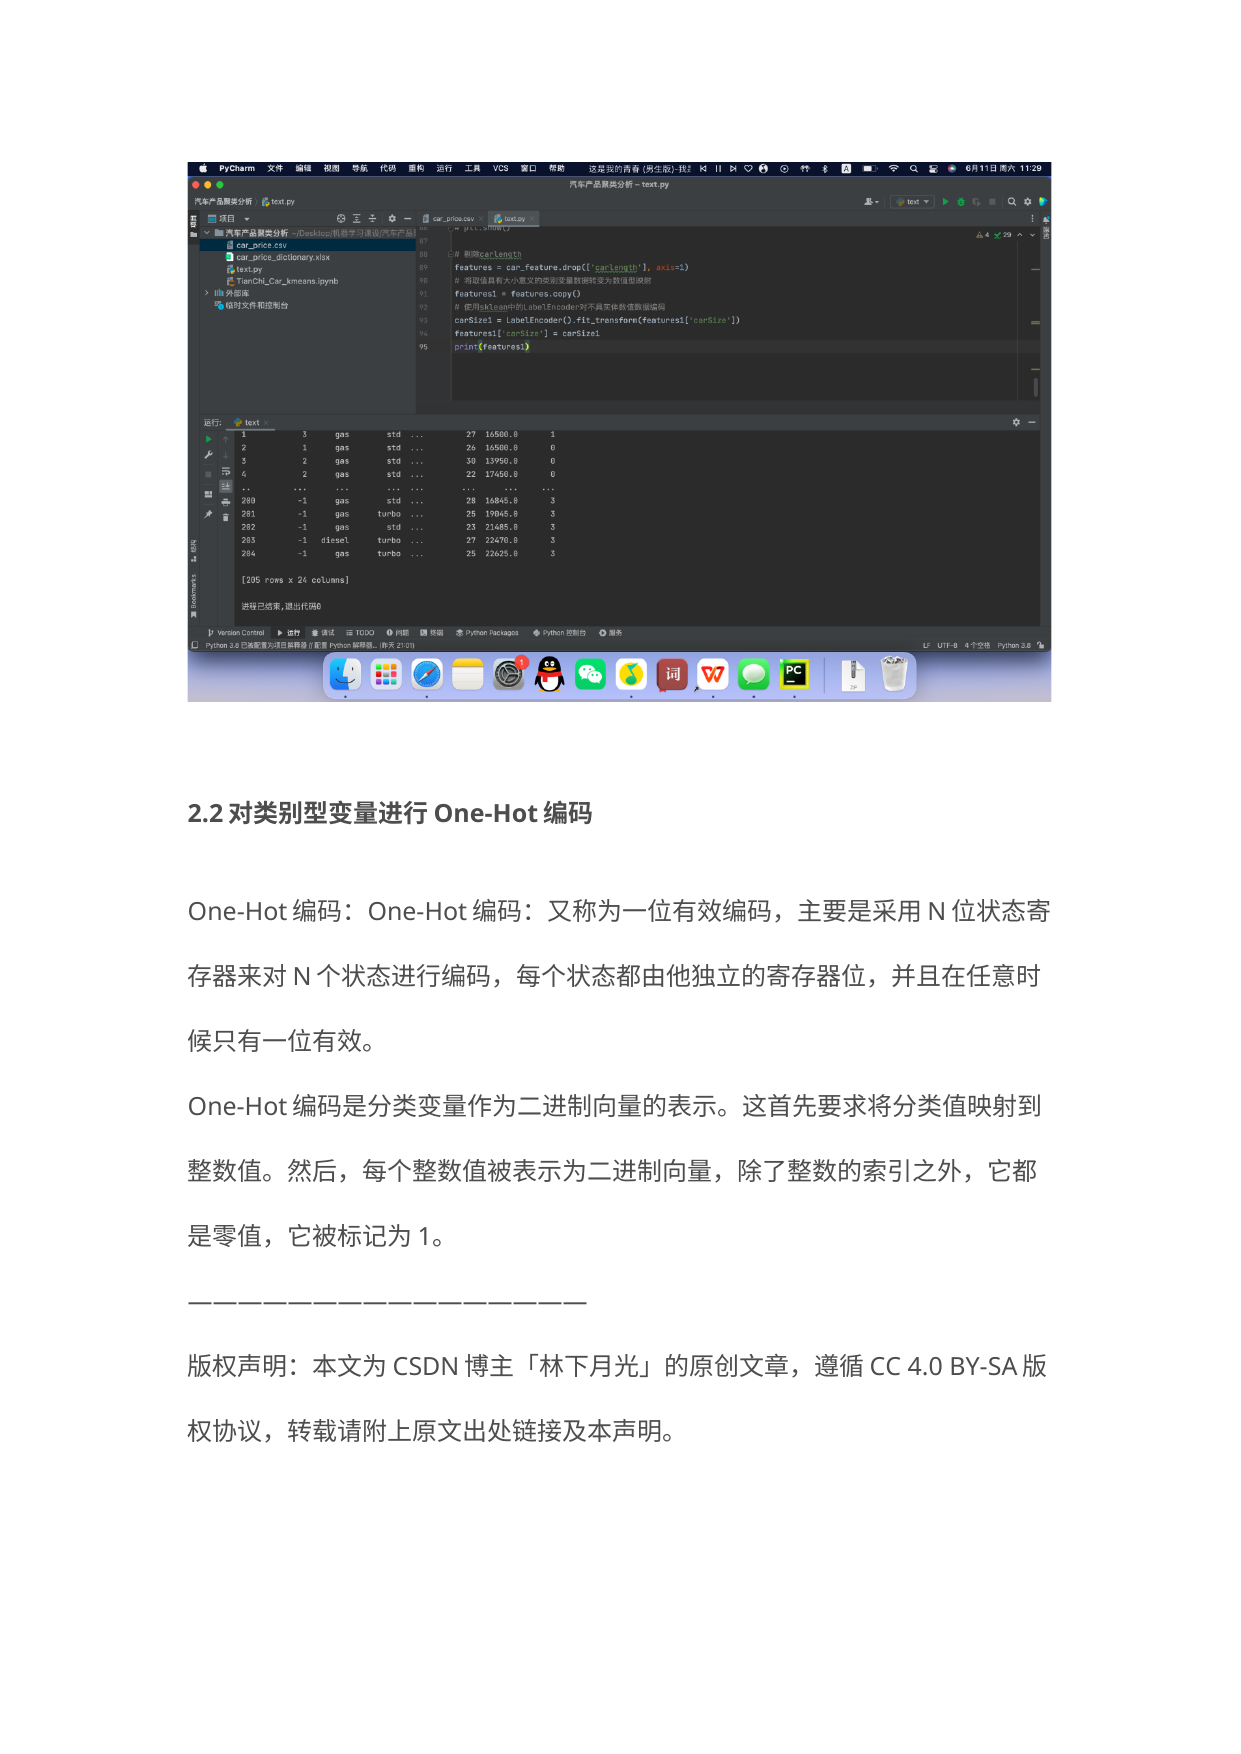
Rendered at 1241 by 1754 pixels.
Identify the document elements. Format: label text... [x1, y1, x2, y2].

list 版权声明：本文为CSDN博主「林下月光」的原创文章，遵循CC 4.0 BY-SA版权协议，转载请附上原文出处链接及本声明。 [187, 1334, 1053, 1464]
picture [187, 162, 1052, 702]
list One-Hot编码：One-Hot编码：又称为一位有效编码，主要是采用N位状态寄存器来对N个状态进行编码，每个状态都由他独立的寄存器位，并且在任意时候只有一位有效。 [187, 879, 1053, 1074]
list 2.2对类别型变量进行One-Hot编码 [187, 780, 1053, 845]
list One-Hot编码是分类变量作为二进制向量的表示。这首先要求将分类值映射到整数值。然后，每个整数值被表示为二进制向量，除了整数的索引之外，它都是零值，它被标记为1。 [187, 1074, 1053, 1269]
list ———————————————— [187, 1269, 1053, 1334]
